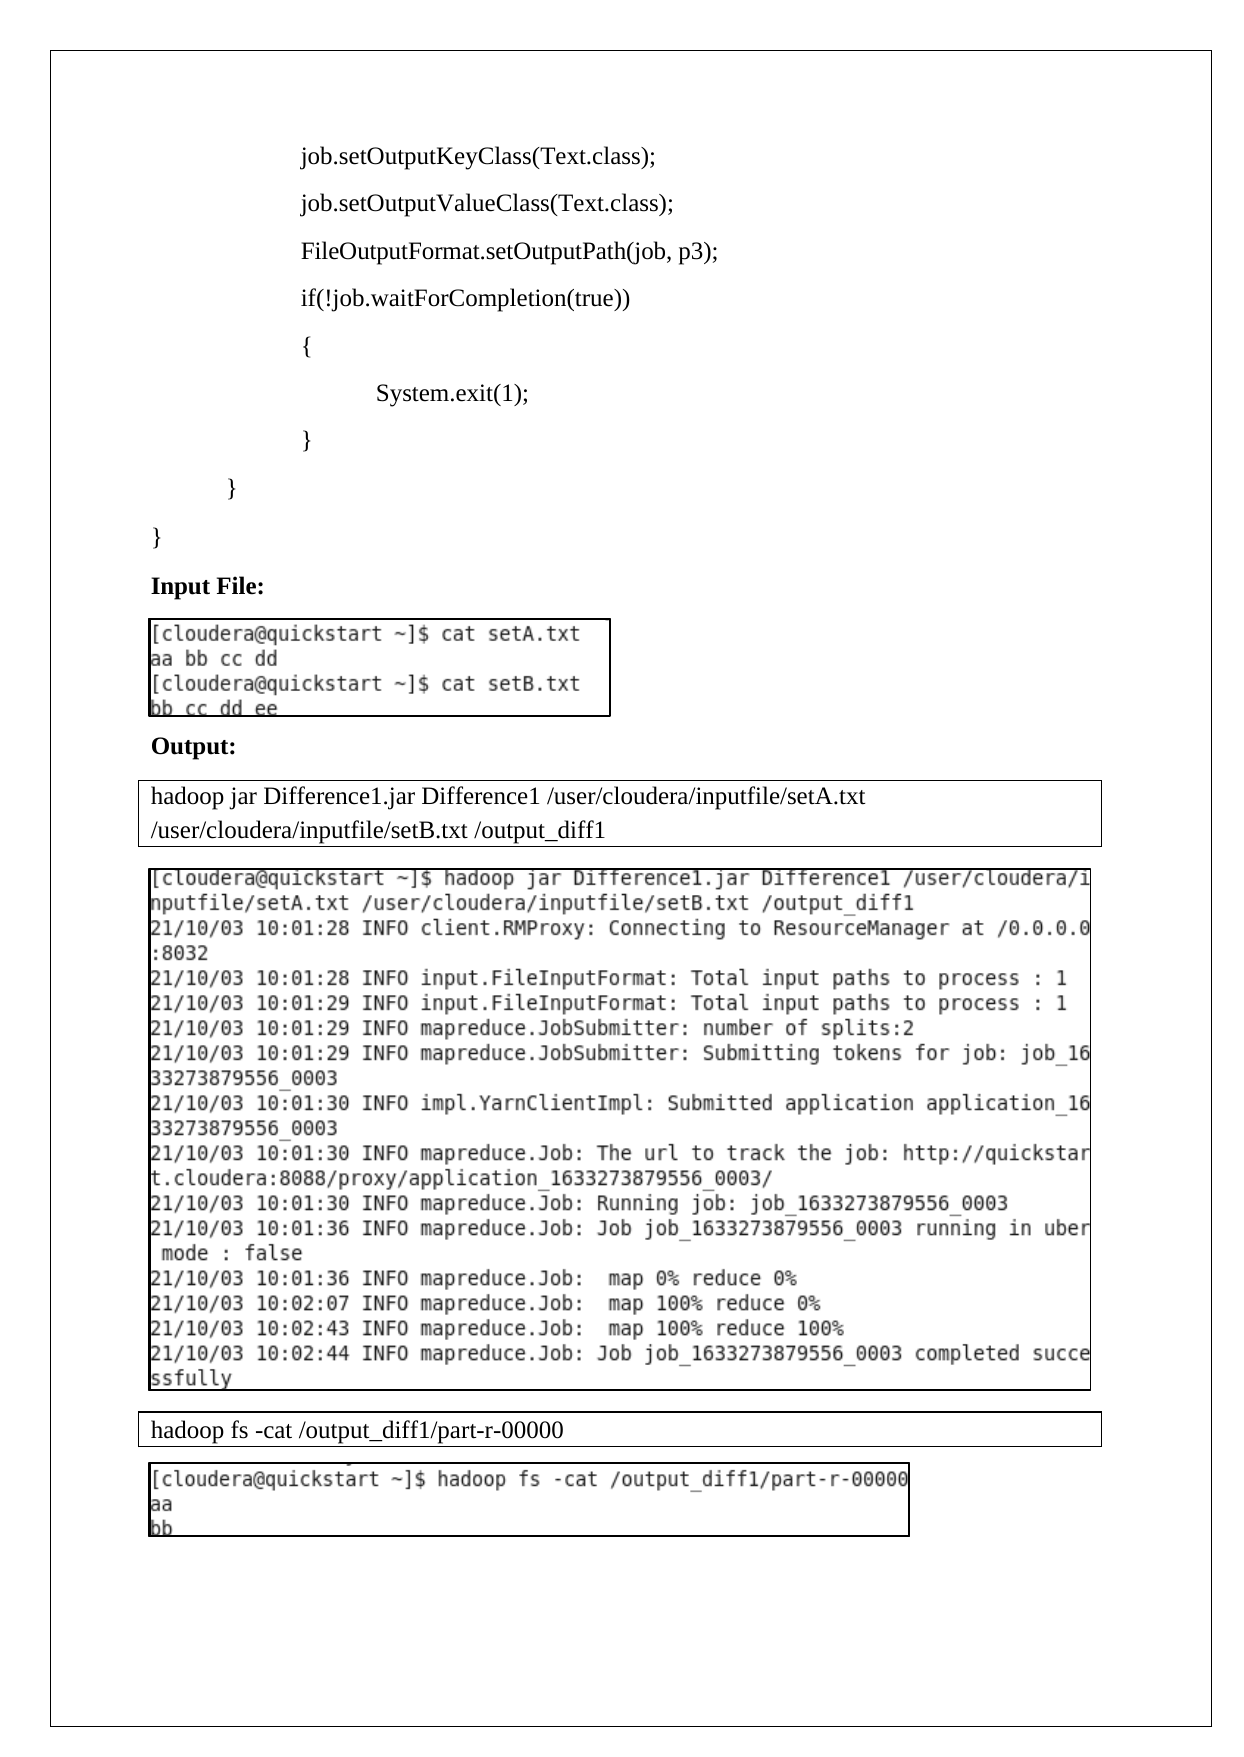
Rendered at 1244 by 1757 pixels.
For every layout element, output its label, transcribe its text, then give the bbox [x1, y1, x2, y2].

picture [151, 1464, 908, 1535]
text { [301, 331, 1211, 360]
text Output: [151, 628, 1211, 760]
text } [151, 522, 1211, 550]
picture [151, 620, 609, 628]
text } [226, 473, 1211, 502]
text } [301, 426, 1211, 454]
picture [151, 870, 1090, 1389]
text System.exit(1); [376, 378, 1211, 407]
subtitle Input File: [151, 571, 1211, 600]
text job.setOutputKeyClass(Text.class); job.setOutputValueClass(Text.class); FileOutputFormat.setOutputPath(job, p3); if(!job.waitForCompletion(true)) [301, 141, 720, 312]
